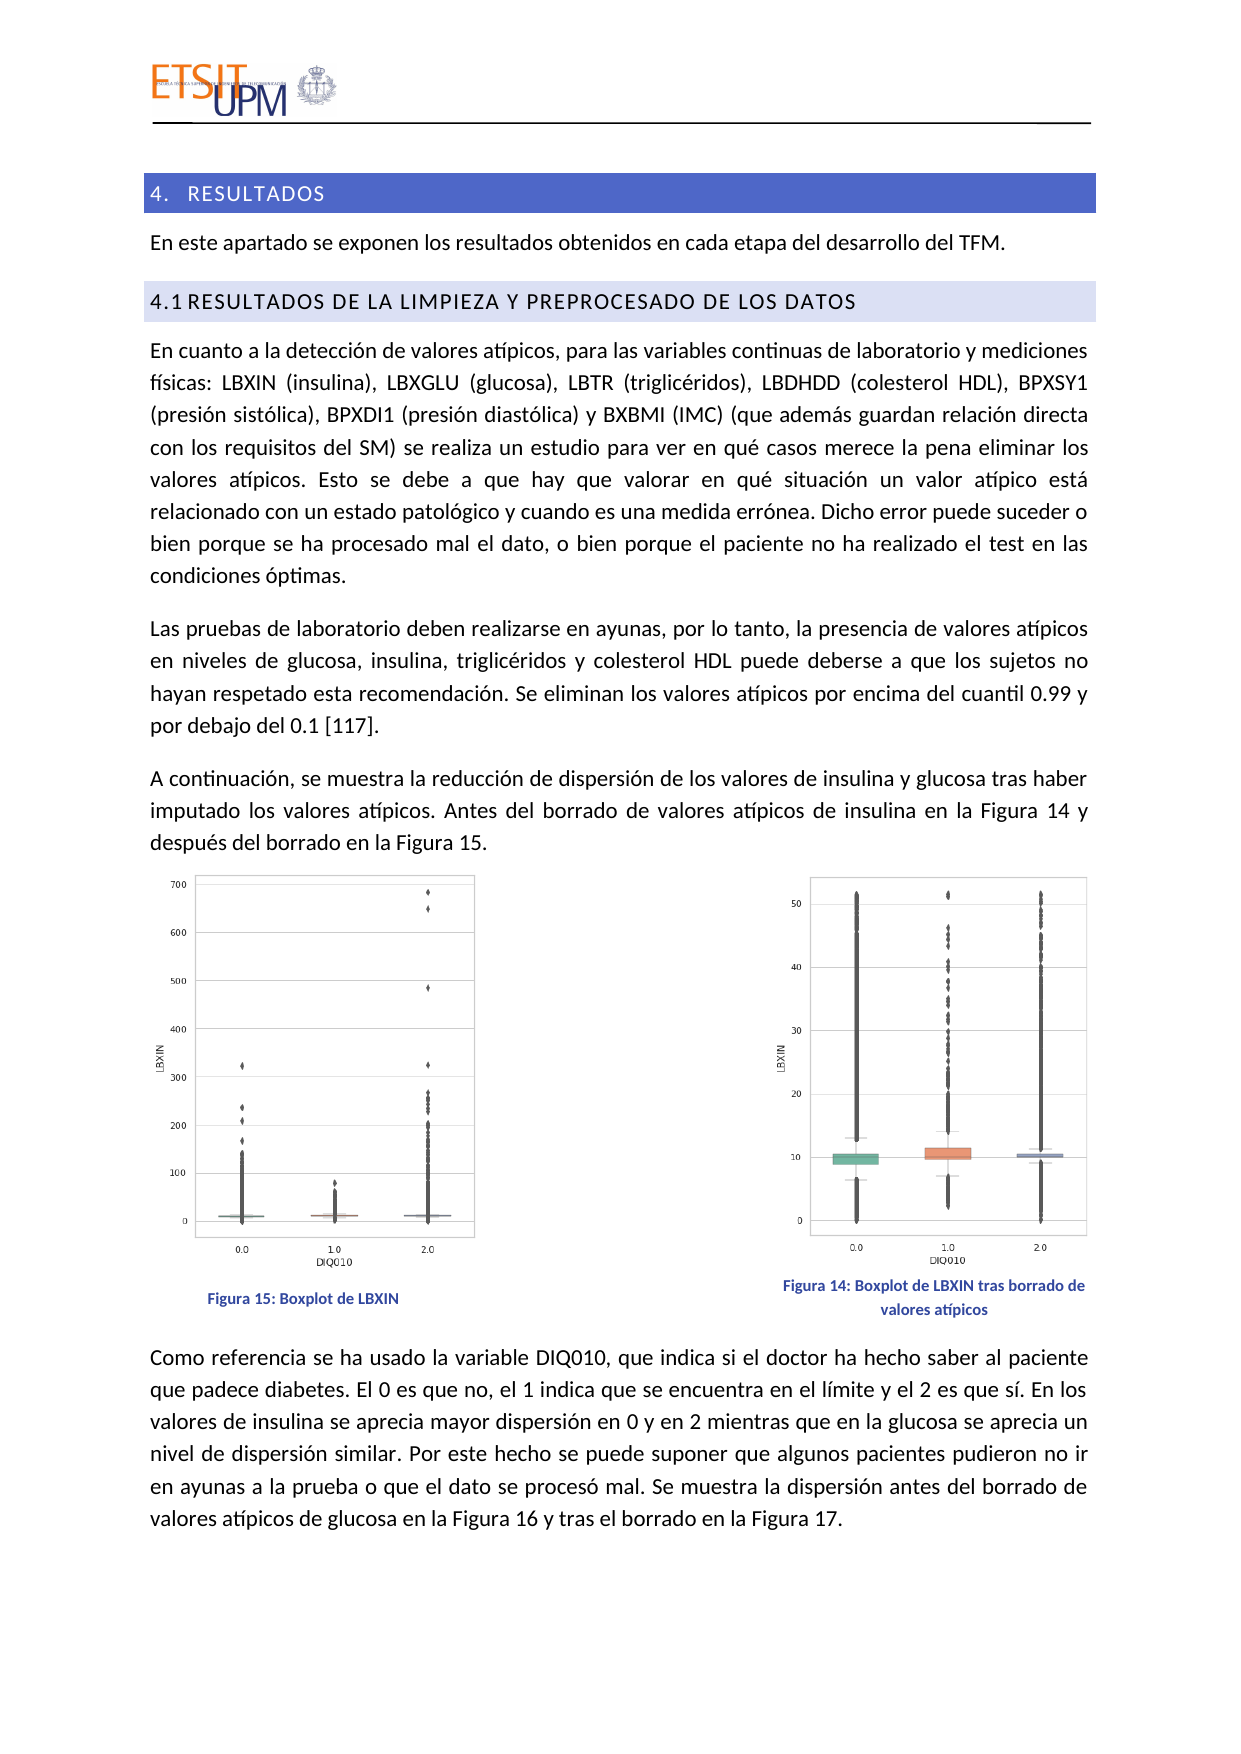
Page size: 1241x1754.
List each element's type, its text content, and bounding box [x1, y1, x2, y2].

picture [150, 870, 479, 1273]
text A continuación, se muestra la reducción de dispersión de los valores de insulina y glucosa tras haber imputado los valores atípicos. Antes del borrado de valores atípicos de insulina en la Figura 14 y después del borrado en la Figura 15. [150, 764, 1090, 856]
text En cuanto a la detección de valores atípicos, para las variables continuas de laboratorio y mediciones físicas: LBXIN (insulina), LBXGLU (glucosa), LBTR (triglicéridos), LBDHDD (colesterol HDL), BPXSY1 (presión sistólica), BPXDI1 (presión diastólica) y BXBMI (IMC) (que además guardan relación directa con los requisitos del SM) se realiza un estudio para ver en qué casos merece la pena eliminar los valores atípicos. Esto se debe a que hay que valorar en qué situación un valor atípico está relacionado con un estado patológico y cuando es una medida errónea. Dicho error puede suceder o bien porque se ha procesado mal el dato, o bien porque el paciente no ha realizado el test en las condiciones óptimas. [150, 336, 1090, 589]
text En este apartado se exponen los resultados obtenidos en cada etapa del desarrollo del TFM. [150, 228, 1090, 256]
picture [770, 872, 1091, 1271]
text Las pruebas de laboratorio deben realizarse en ayunas, por lo tanto, la presencia de valores atípicos en niveles de glucosa, insulina, triglicéridos y colesterol HDL puede deberse a que los sujetos no hayan respetado esta recomendación. Se eliminan los valores atípicos por encima del cuantil 0.99 y por debajo del 0.1 . [150, 614, 1090, 739]
picture [151, 63, 338, 117]
text Como referencia se ha usado la variable DIQ010, que indica si el doctor ha hecho saber al paciente que padece diabetes. El 0 es que no, el 1 indica que se encuentra en el límite y el 2 es que sí. En los valores de insulina se aprecia mayor dispersión en 0 y en 2 mientras que en la glucosa se aprecia un nivel de dispersión similar. Por este hecho se puede suponer que algunos pacientes pudieron no ir en ayunas a la prueba o que el dato se procesó mal. Se muestra la dispersión antes del borrado de valores atípicos de glucosa en la Figura 16 y tras el borrado en la Figura 17. [150, 1343, 1090, 1532]
subtitle Resultados [150, 179, 1090, 207]
subtitle Resultados de la limpieza y preprocesado de los datos [150, 287, 1090, 315]
